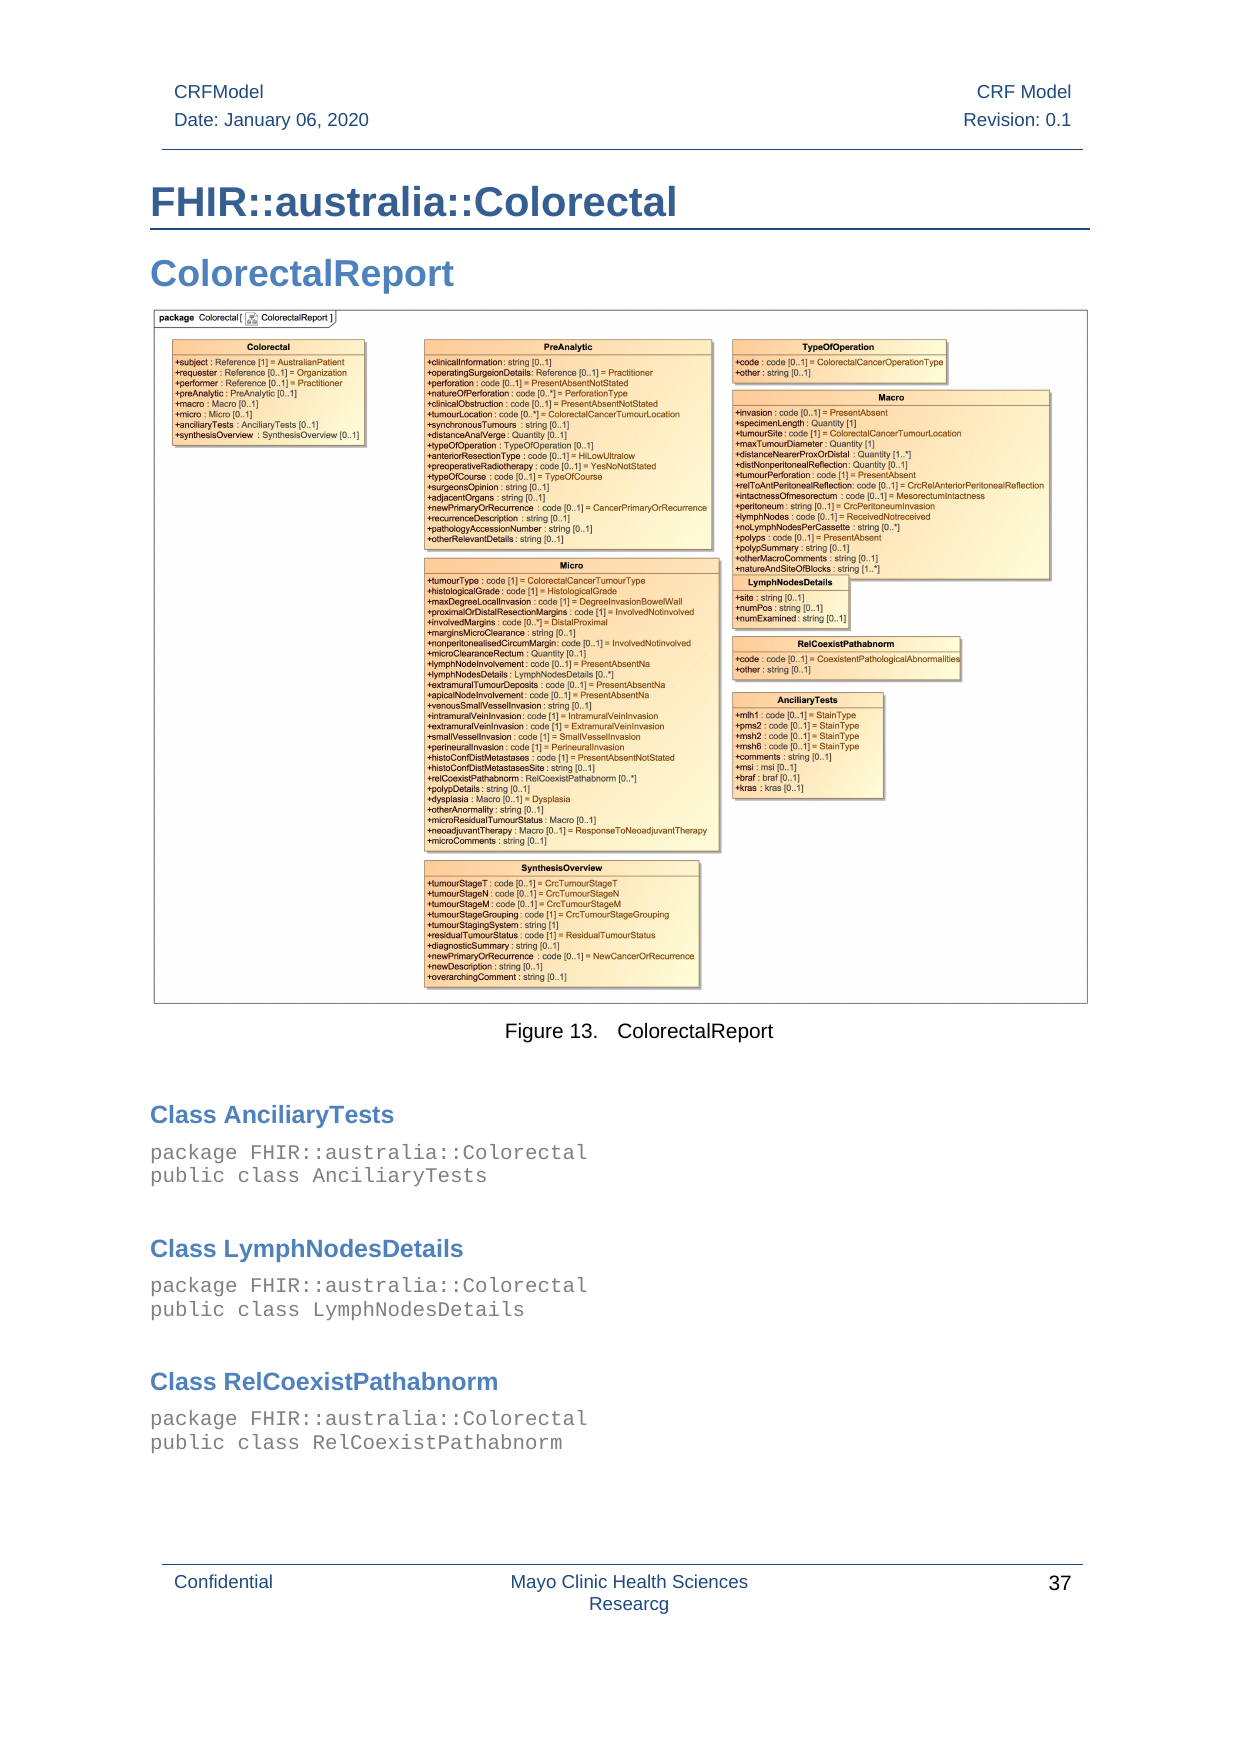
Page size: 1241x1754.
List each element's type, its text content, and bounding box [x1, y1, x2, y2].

text public class RelCoexistPathabnorm [150, 1432, 1090, 1456]
subtitle Class LymphNodesDetails [150, 1234, 1090, 1263]
picture [150, 306, 1091, 1007]
text package FHIR::australia::Colorectal [150, 1142, 1090, 1165]
subtitle FHIR::australia::Colorectal [150, 178, 1090, 228]
text public class AnciliaryTests [150, 1165, 1090, 1189]
text ColorectalReport [187, 1019, 1090, 1043]
subtitle Class RelCoexistPathabnorm [150, 1367, 1090, 1396]
text package FHIR::australia::Colorectal [150, 1408, 1090, 1432]
subtitle Class AnciliaryTests [150, 1101, 1090, 1129]
text package FHIR::australia::Colorectal [150, 1275, 1090, 1299]
text public class LymphNodesDetails [150, 1299, 1090, 1322]
subtitle ColorectalReport [150, 251, 1090, 294]
